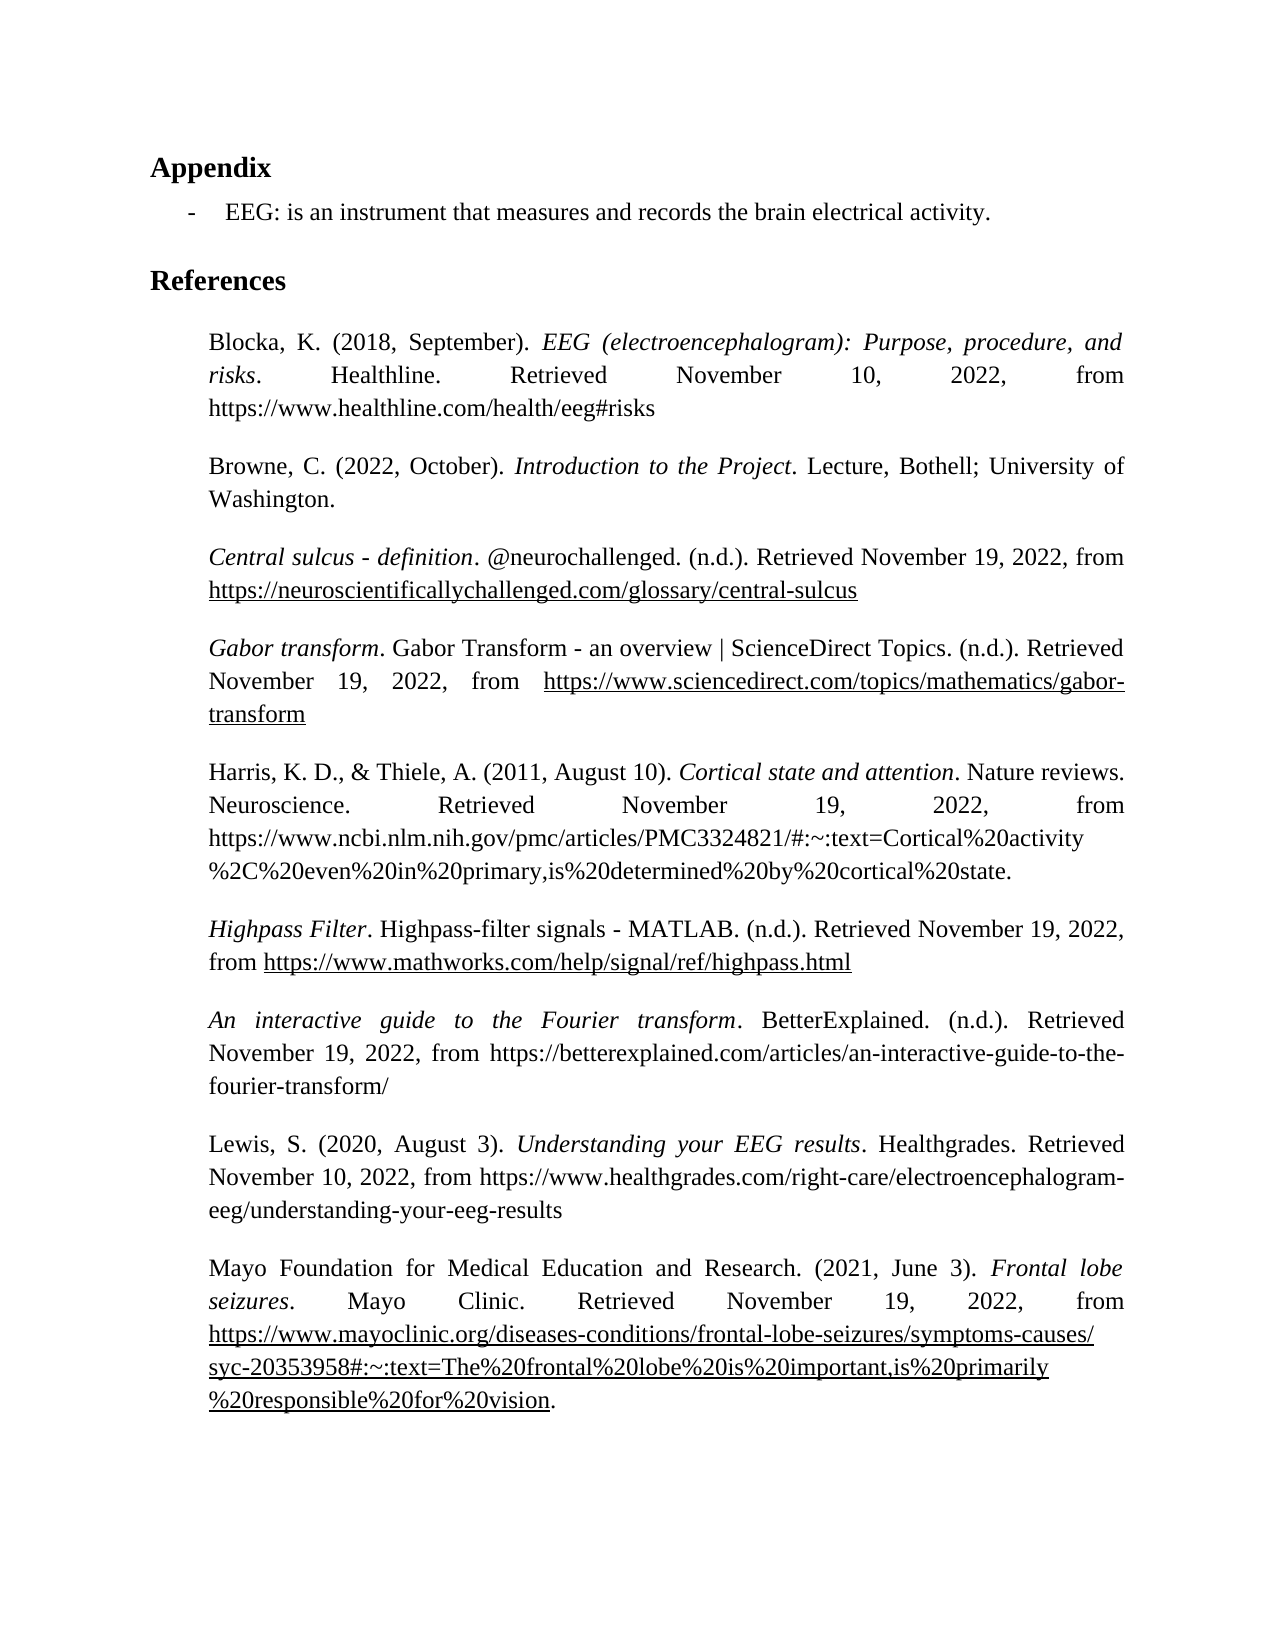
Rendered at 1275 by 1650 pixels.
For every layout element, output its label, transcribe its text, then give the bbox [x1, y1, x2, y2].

subtitle Appendix [150, 150, 1125, 183]
text Mayo Foundation for Medical Education and Research. (2021, June 3). Frontal lobe seizures. Mayo Clinic. Retrieved November 19, 2022, from https://www.mayoclinic.org/diseases-conditions/frontal-lobe-seizures/symptoms-causes/syc-20353958#:~:text=The%20frontal%20lobe%20is%20important,is%20primarily%20responsible%20for%20vision. [208, 1253, 1125, 1414]
text Lewis, S. (2020, August 3). Understanding your EEG results. Healthgrades. Retrieved November 10, 2022, from https://www.healthgrades.com/right-care/electroencephalogram-eeg/understanding-your-eeg-results [208, 1129, 1125, 1224]
subtitle References [150, 263, 1125, 297]
text Browne, C. (2022, October). Introduction to the Project. Lecture, Bothell; University of Washington. [208, 451, 1125, 513]
text Blocka, K. (2018, September). EEG (electroencephalogram): Purpose, procedure, and risks. Healthline. Retrieved November 10, 2022, from https://www.healthline.com/health/eeg#risks [208, 327, 1125, 422]
text Central sulcus - definition. @neurochallenged. (n.d.). Retrieved November 19, 2022, from https://neuroscientificallychallenged.com/glossary/central-sulcus [208, 542, 1125, 604]
text An interactive guide to the Fourier transform. BetterExplained. (n.d.). Retrieved November 19, 2022, from https://betterexplained.com/articles/an-interactive-guide-to-the-fourier-transform/ [208, 1005, 1125, 1100]
text Harris, K. D., & Thiele, A. (2011, August 10). Cortical state and attention. Nature reviews. Neuroscience. Retrieved November 19, 2022, from https://www.ncbi.nlm.nih.gov/pmc/articles/PMC3324821/#:~:text=Cortical%20activity%2C%20even%20in%20primary,is%20determined%20by%20cortical%20state. [208, 757, 1125, 885]
text Highpass Filter. Highpass-filter signals - MATLAB. (n.d.). Retrieved November 19, 2022, from https://www.mathworks.com/help/signal/ref/highpass.html [208, 914, 1125, 976]
list EEG: is an instrument that measures and records the brain electrical activity. [187, 197, 1125, 226]
text Gabor transform. Gabor Transform - an overview | ScienceDirect Topics. (n.d.). Retrieved November 19, 2022, from https://www.sciencedirect.com/topics/mathematics/gabor-transform [208, 633, 1125, 728]
